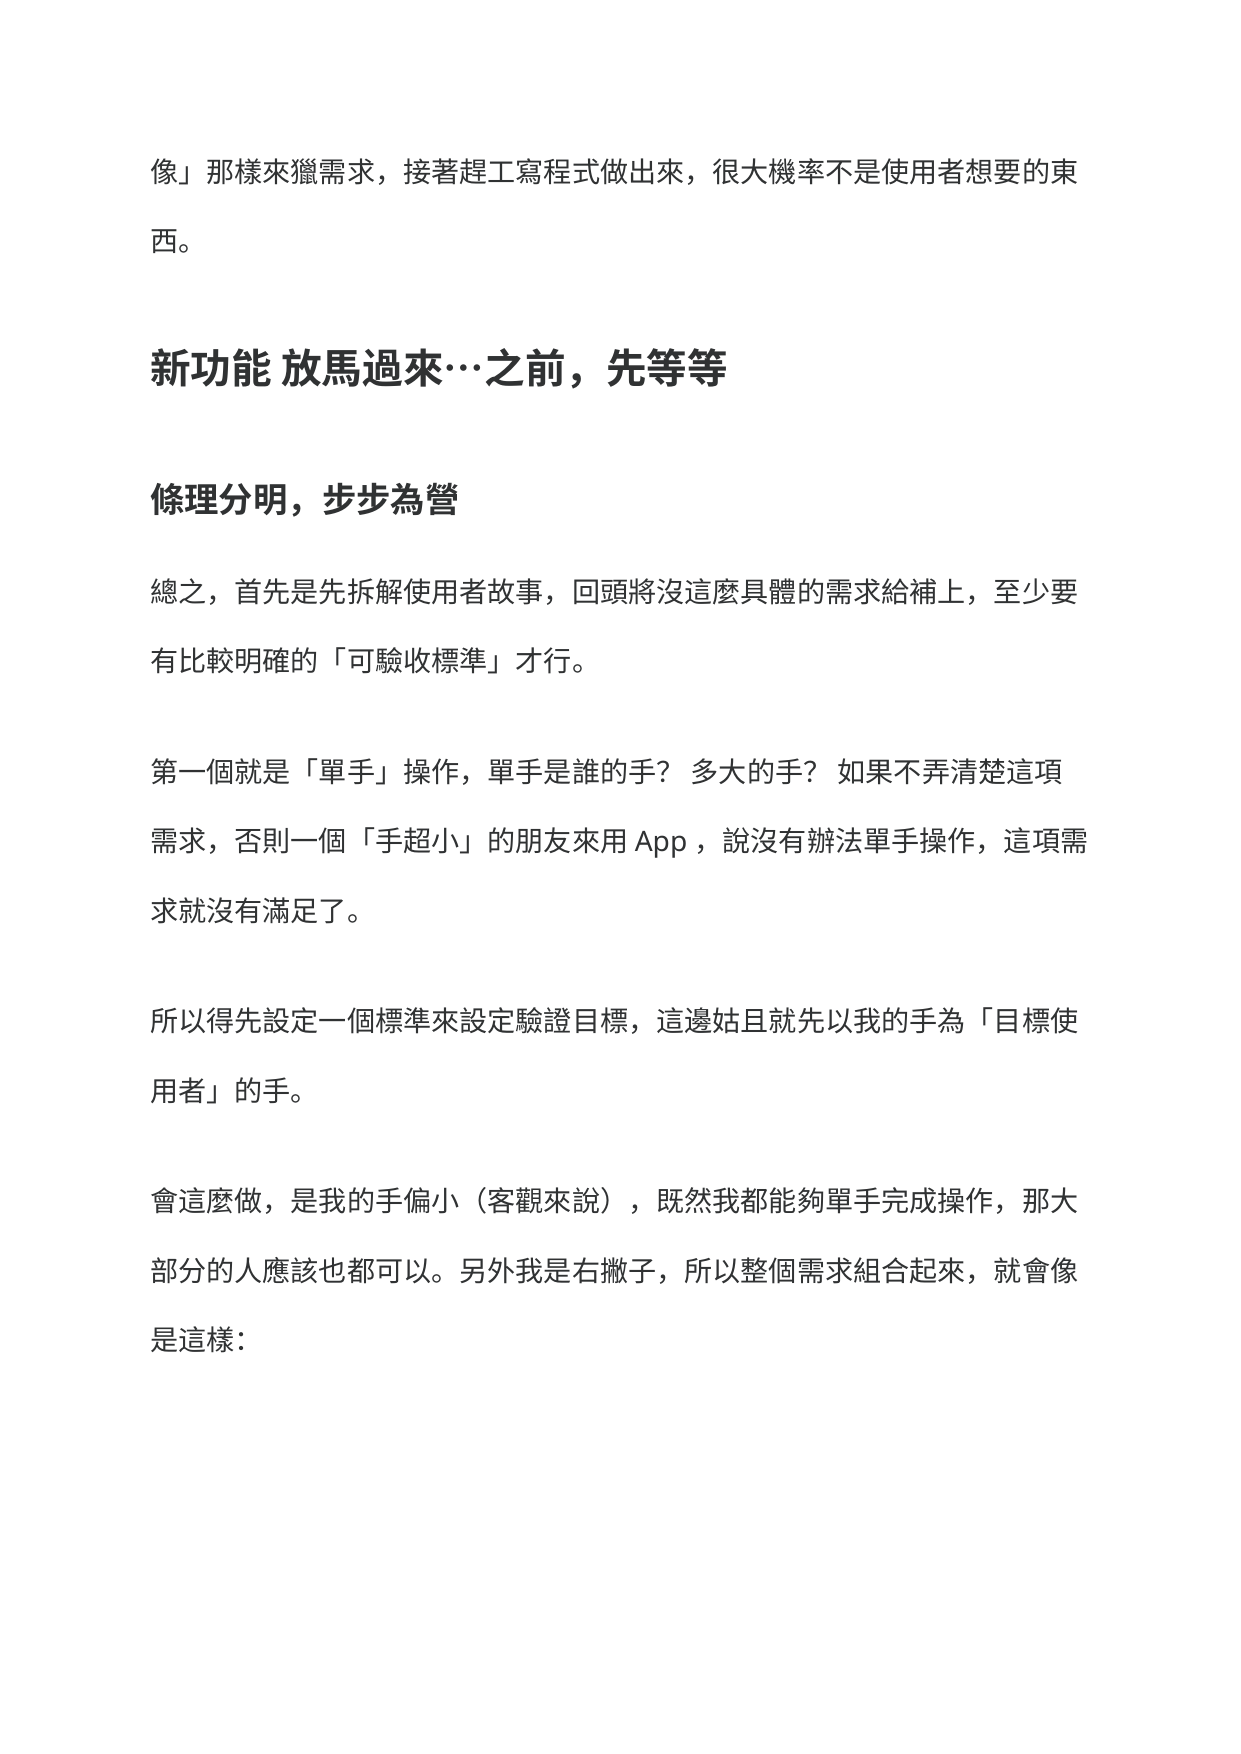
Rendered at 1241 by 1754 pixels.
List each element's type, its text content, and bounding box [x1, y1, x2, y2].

subtitle 條理分明，步步為營 [150, 472, 1090, 522]
text 會這麼做，是我的手偏小（客觀來說），既然我都能夠單手完成操作，那大部分的人應該也都可以。另外我是右撇子，所以整個需求組合起來，就會像是這樣： [150, 1179, 1090, 1358]
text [150, 150, 1090, 260]
text 所以得先設定一個標準來設定驗證目標，這邊姑且就先以我的手為「目標使用者」的手。 [150, 999, 1090, 1109]
text 第一個就是「單手」操作，單手是誰的手？ 多大的手？ 如果不弄清楚這項需求，否則一個「手超小」的朋友來用 App ，說沒有辦法單手操作，這項需求就沒有滿足了。 [150, 750, 1090, 929]
text 總之，首先是先拆解使用者故事，回頭將沒這麼具體的需求給補上，至少要有比較明確的「可驗收標準」才行。 [150, 570, 1090, 680]
subtitle 新功能 放馬過來…之前，先等等 [150, 336, 1090, 395]
